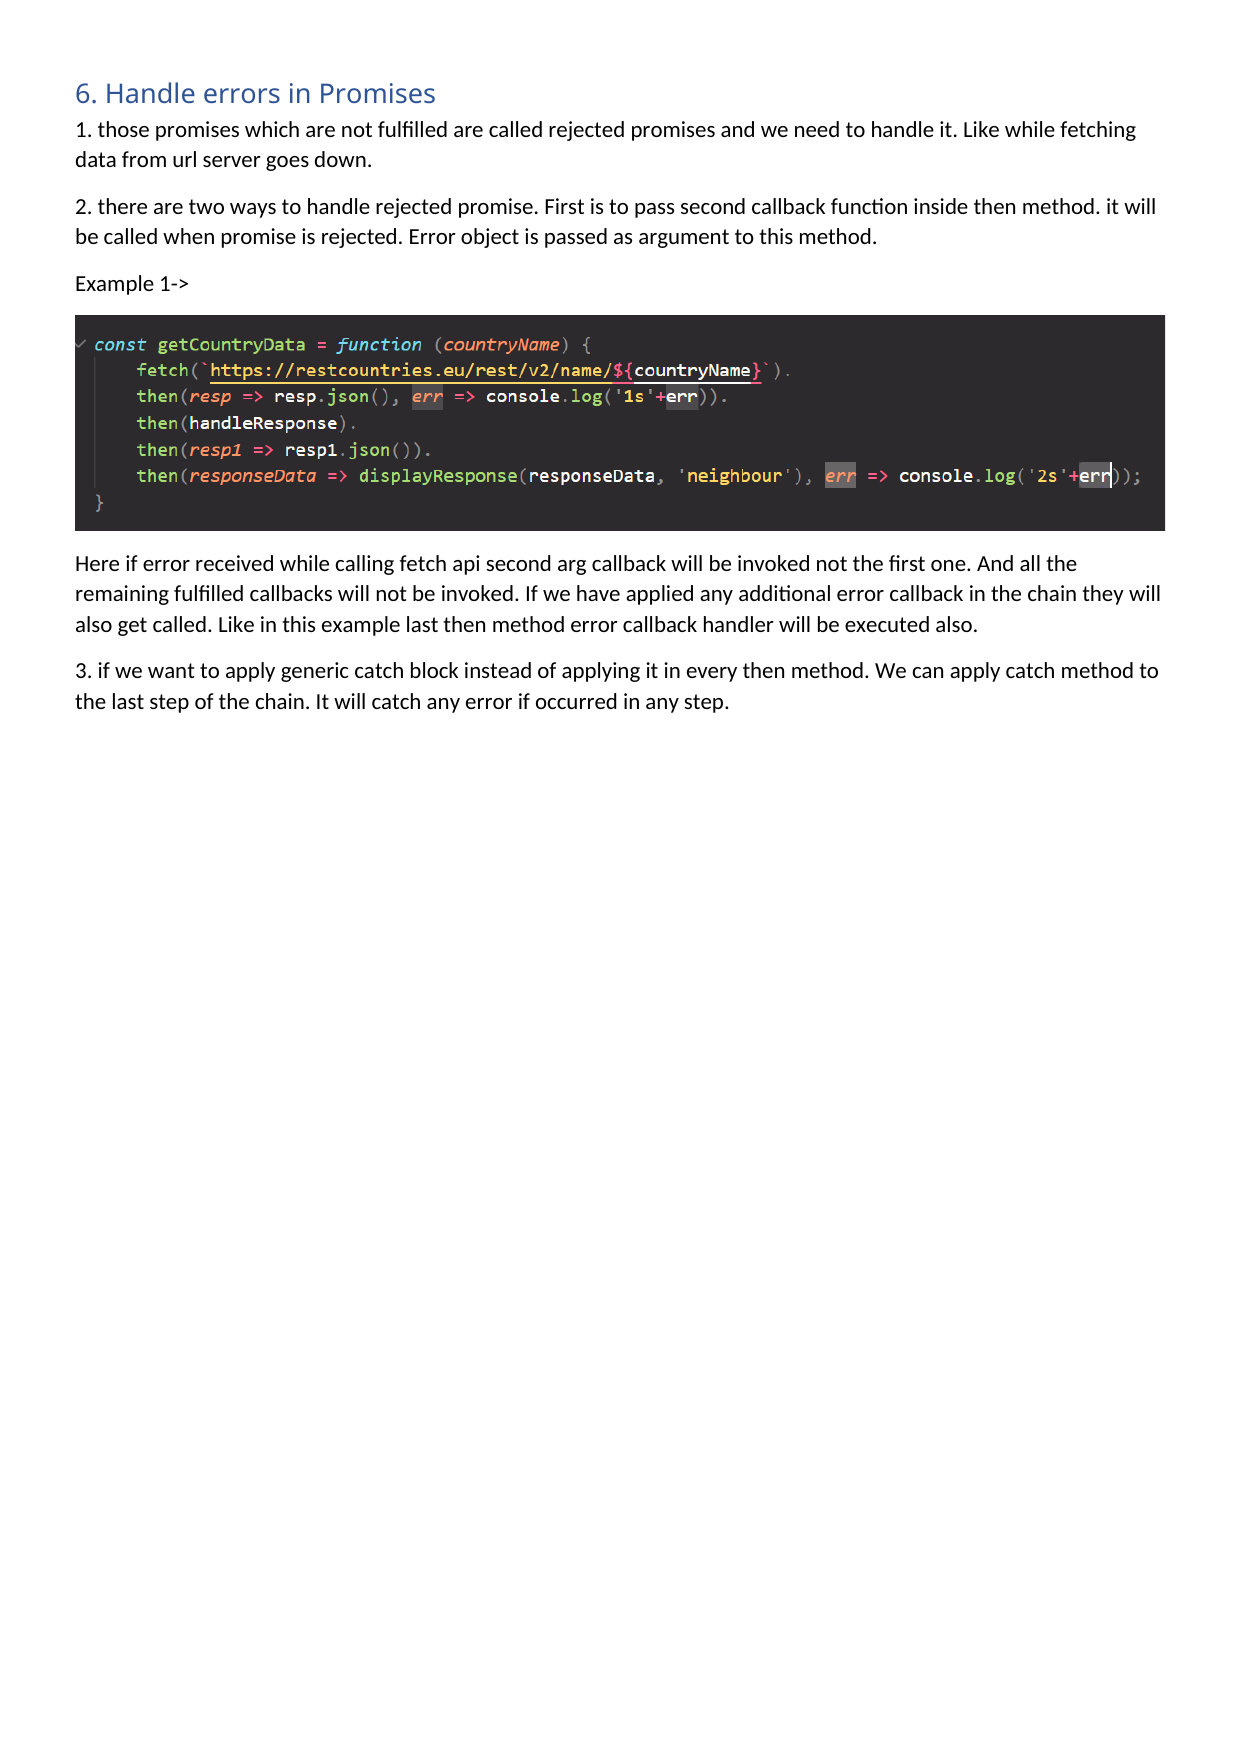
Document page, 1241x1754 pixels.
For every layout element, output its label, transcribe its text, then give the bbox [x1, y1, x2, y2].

picture [75, 315, 1166, 531]
text Here if error received while calling fetch api second arg callback will be invoked not the first one. And all the remaining fulfilled callbacks will not be invoked. If we have applied any additional error callback in the chain they will also get called. Like in this example last then method error callback handler will be executed also. [75, 549, 1165, 638]
subtitle 6. Handle errors in Promises [75, 75, 1165, 112]
text 2. there are two ways to handle rejected promise. First is to pass second callback function inside then method. it will be called when promise is rejected. Error object is passed as argument to this method. [75, 192, 1165, 250]
text Example 1-> [75, 269, 1165, 297]
text 3. if we want to apply generic catch block instead of applying it in every then method. We can apply catch method to the last step of the chain. It will catch any error if occurred in any step. [75, 657, 1165, 715]
text 1. those promises which are not fulfilled are called rejected promises and we need to handle it. Like while fetching data from url server goes down. [75, 115, 1165, 173]
